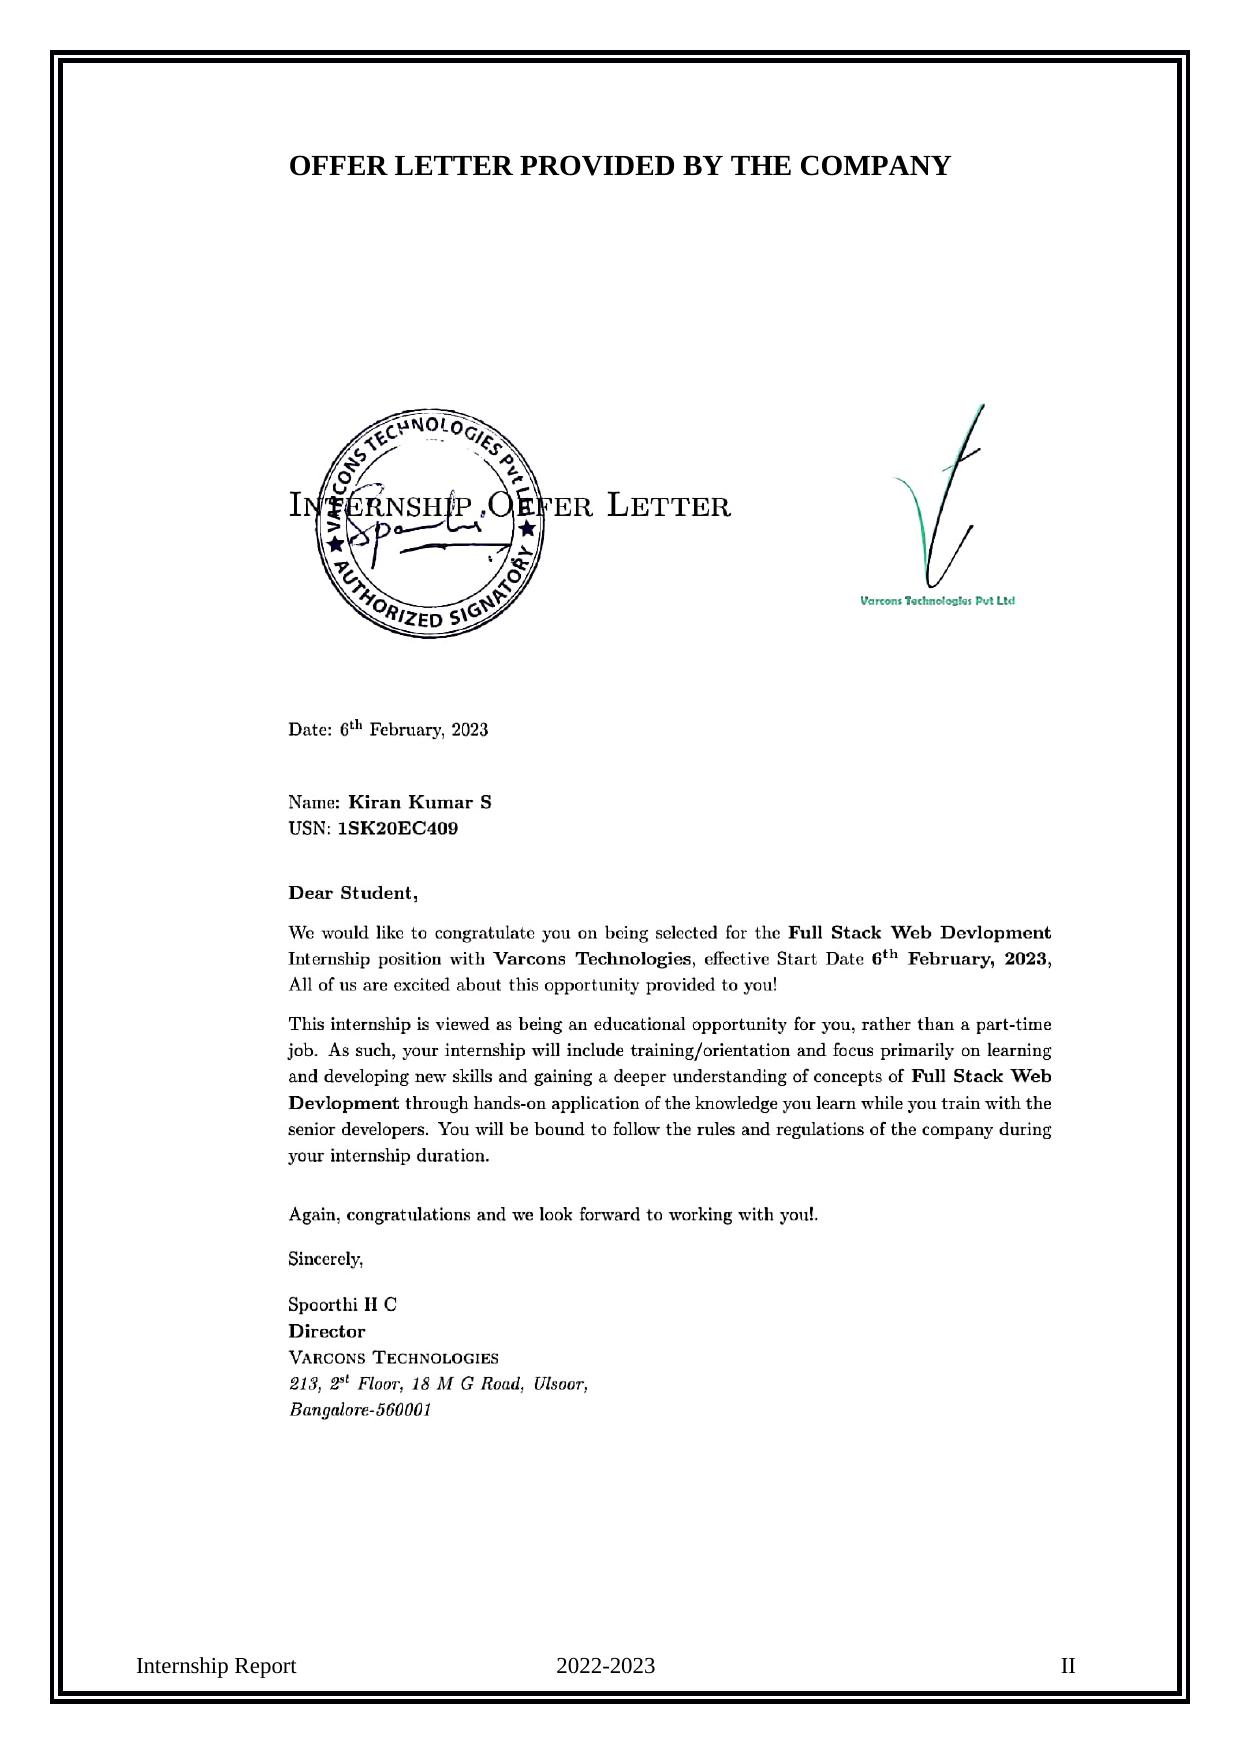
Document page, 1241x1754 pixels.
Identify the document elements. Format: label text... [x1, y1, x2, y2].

text OFFER LETTER PROVIDED BY THE COMPANY [179, 148, 1061, 181]
picture [179, 227, 1160, 1624]
